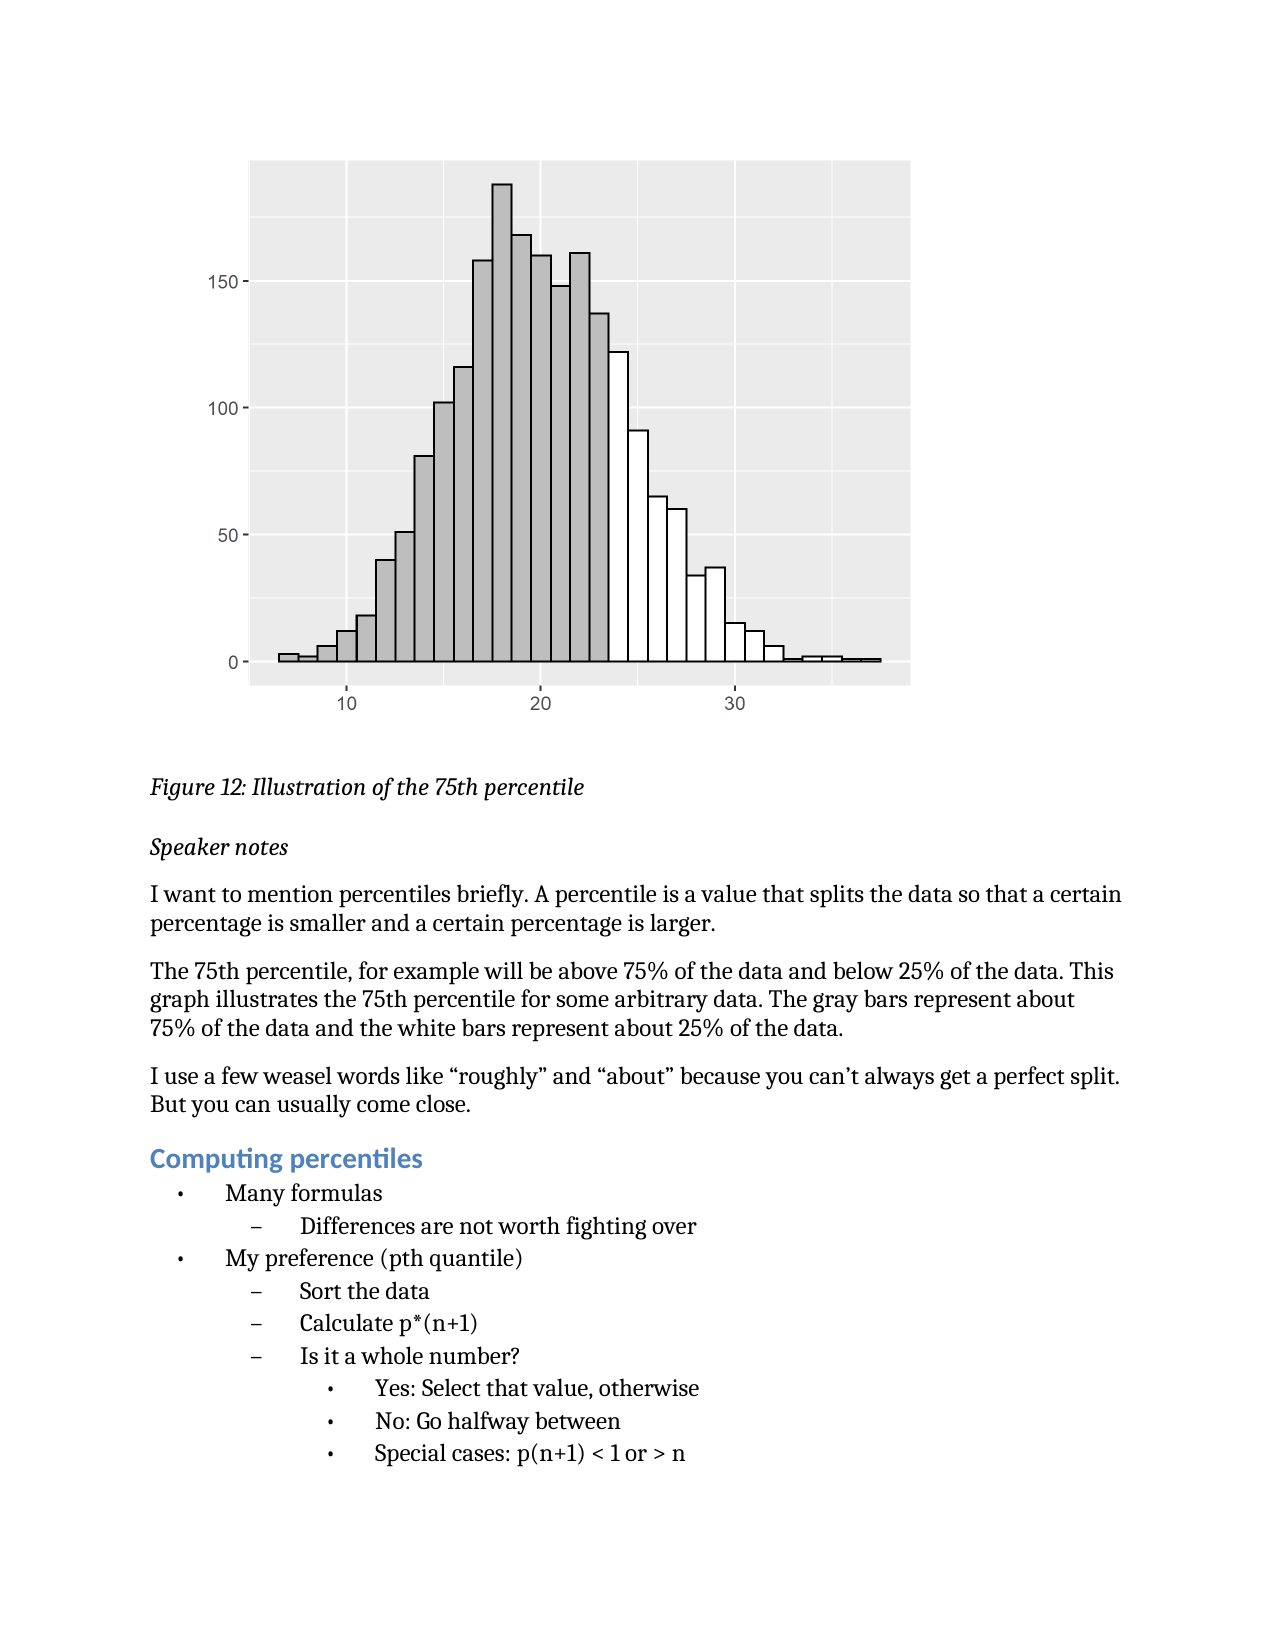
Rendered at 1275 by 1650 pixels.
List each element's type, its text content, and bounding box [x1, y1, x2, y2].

text The 75th percentile, for example will be above 75% of the data and below 25% of the data. This graph illustrates the 75th percentile for some arbitrary data. The gray bars represent about 75% of the data and the white bars represent about 25% of the data. [150, 957, 1125, 1043]
subtitle Computing percentiles [150, 1140, 1125, 1176]
list Sort the data [250, 1277, 1125, 1306]
text I use a few weasel words like “roughly” and “about” because you can’t always get a perfect split. But you can usually come close. [150, 1062, 1125, 1119]
text Speaker notes [150, 833, 1125, 862]
list Calculate p*(n+1) [250, 1309, 1125, 1338]
list Yes: Select that value, otherwise [325, 1374, 1125, 1403]
list Is it a whole number? [250, 1342, 1125, 1371]
picture [168, 150, 922, 752]
list Many formulas [175, 1179, 1125, 1208]
table_header Figure 12: Illustration of the 75th percentile [139, 150, 1114, 814]
list My preference (pth quantile) [175, 1244, 1125, 1273]
list Special cases: p(n+1) < 1 or > n [325, 1439, 1125, 1468]
list No: Go halfway between [325, 1407, 1125, 1436]
text I want to mention percentiles briefly. A percentile is a value that splits the data so that a certain percentage is smaller and a certain percentage is larger. [150, 880, 1125, 938]
list Differences are not worth fighting over [250, 1212, 1125, 1241]
